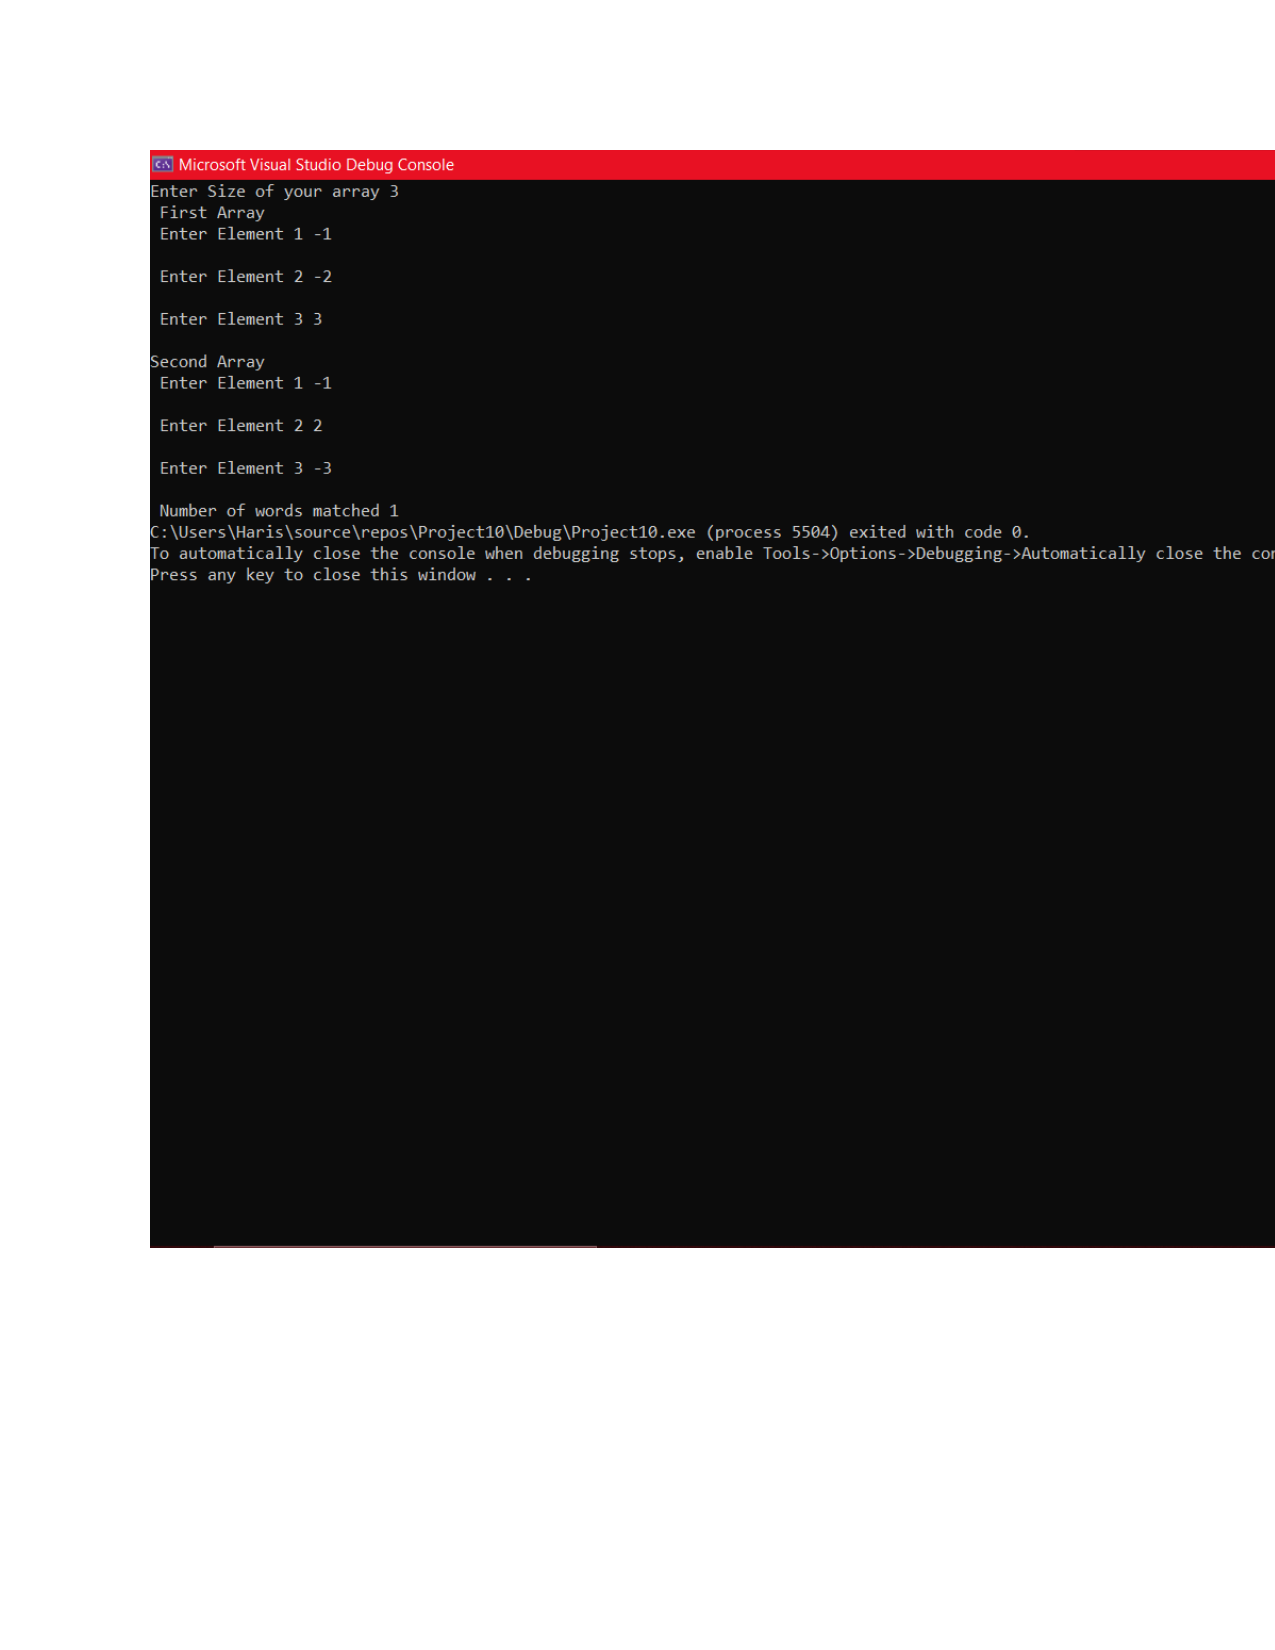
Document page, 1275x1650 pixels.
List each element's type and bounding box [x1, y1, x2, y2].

picture [150, 150, 1275, 1248]
